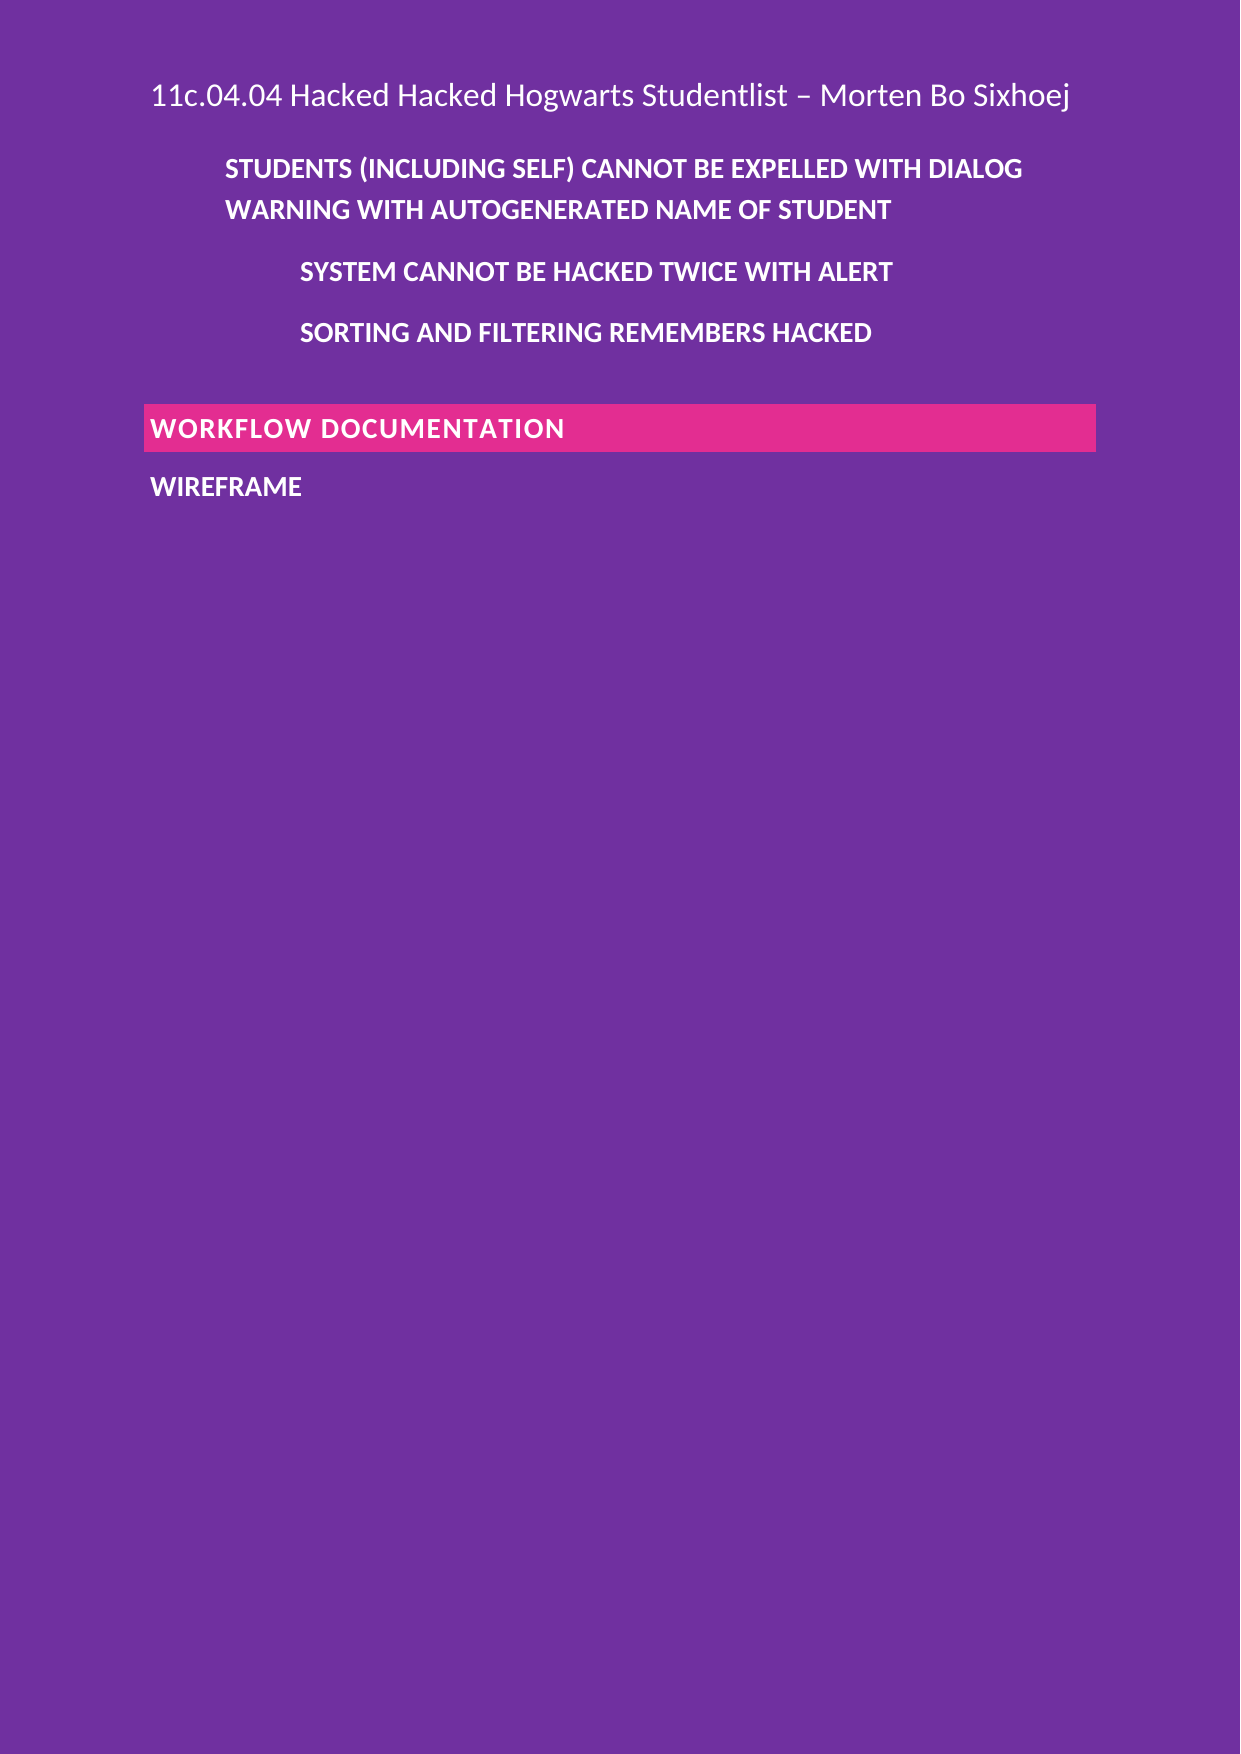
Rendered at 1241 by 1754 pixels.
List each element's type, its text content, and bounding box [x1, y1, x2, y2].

text SYSTEM CANNOT BE HACKED TWICE WITH ALERT [225, 253, 1090, 288]
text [225, 150, 1090, 227]
text SORTING AND FILTERING REMEMBERS HACKED [225, 314, 1090, 379]
text WIREFRAME [150, 468, 1090, 503]
subtitle WORKFLOW DOCUMENTATION [150, 410, 1090, 446]
